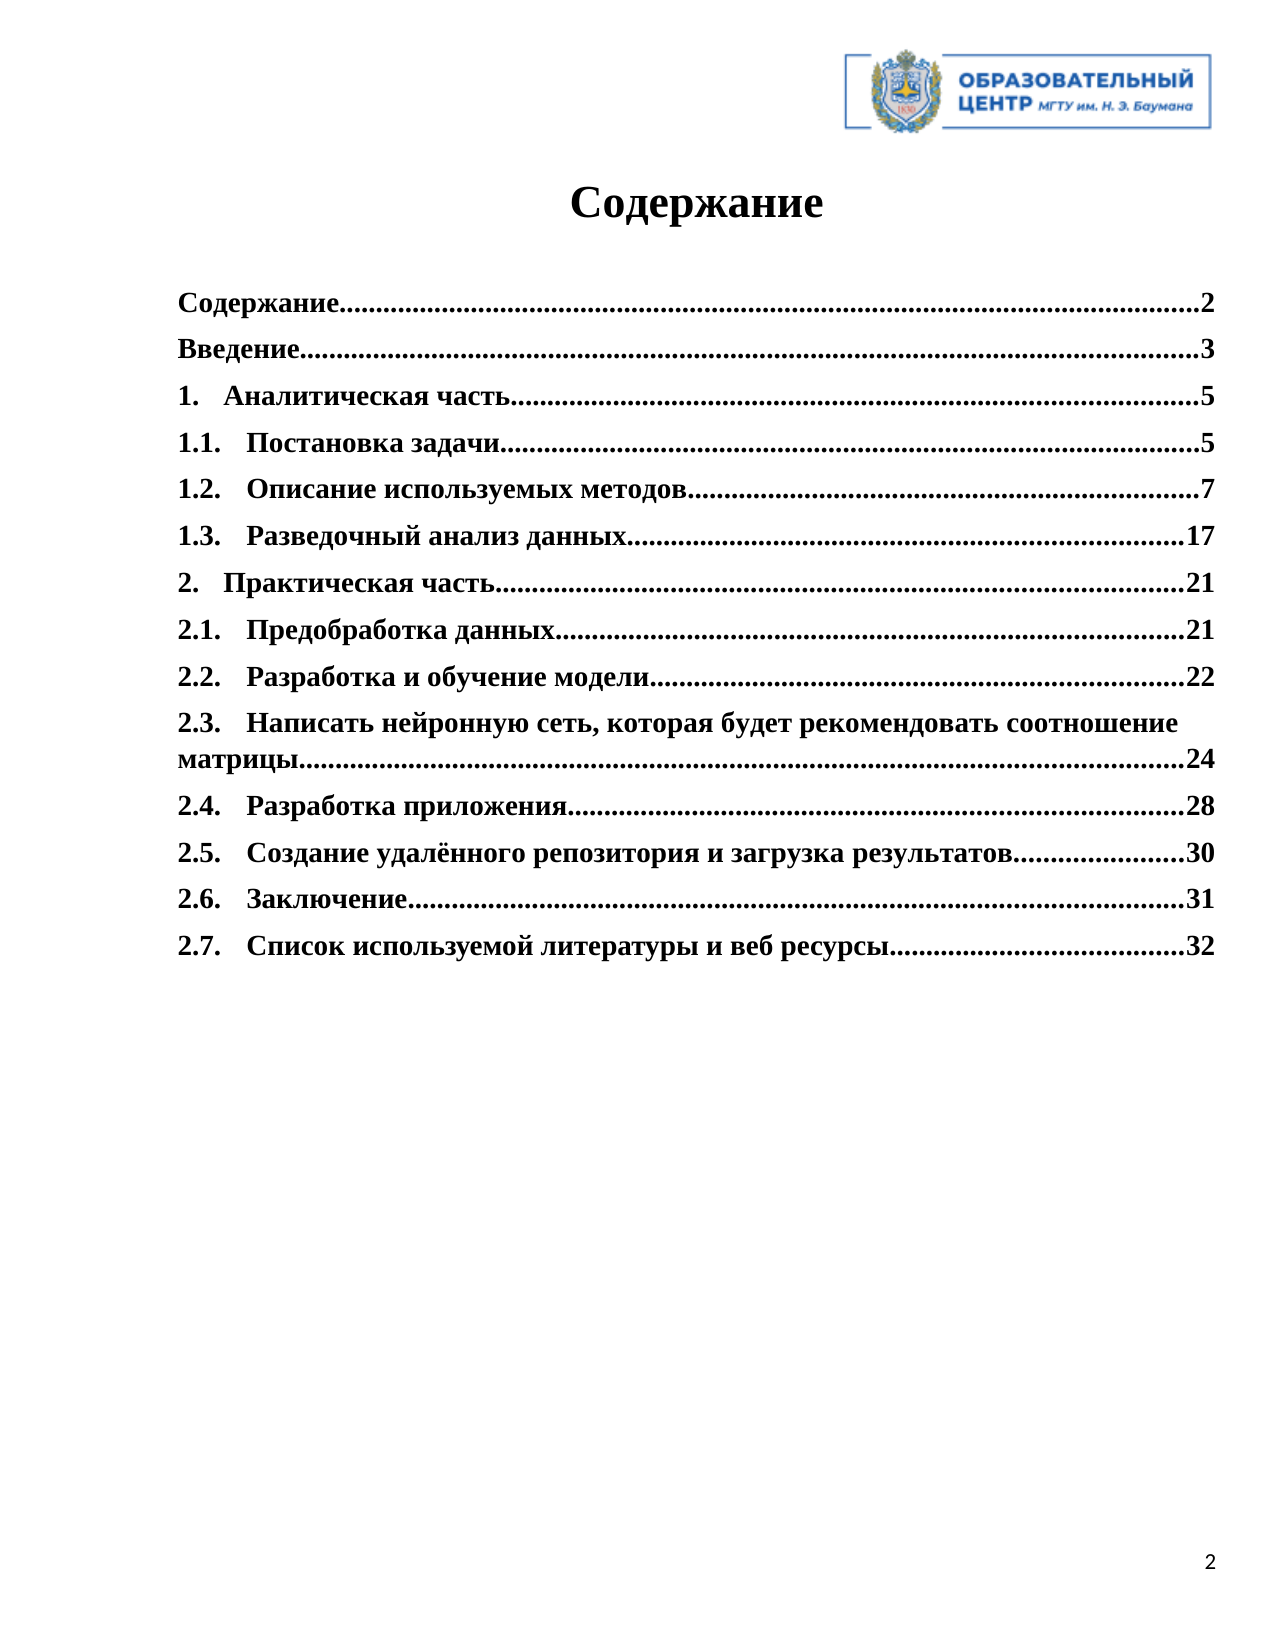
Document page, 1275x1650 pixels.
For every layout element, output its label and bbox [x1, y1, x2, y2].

picture [814, 26, 1262, 149]
